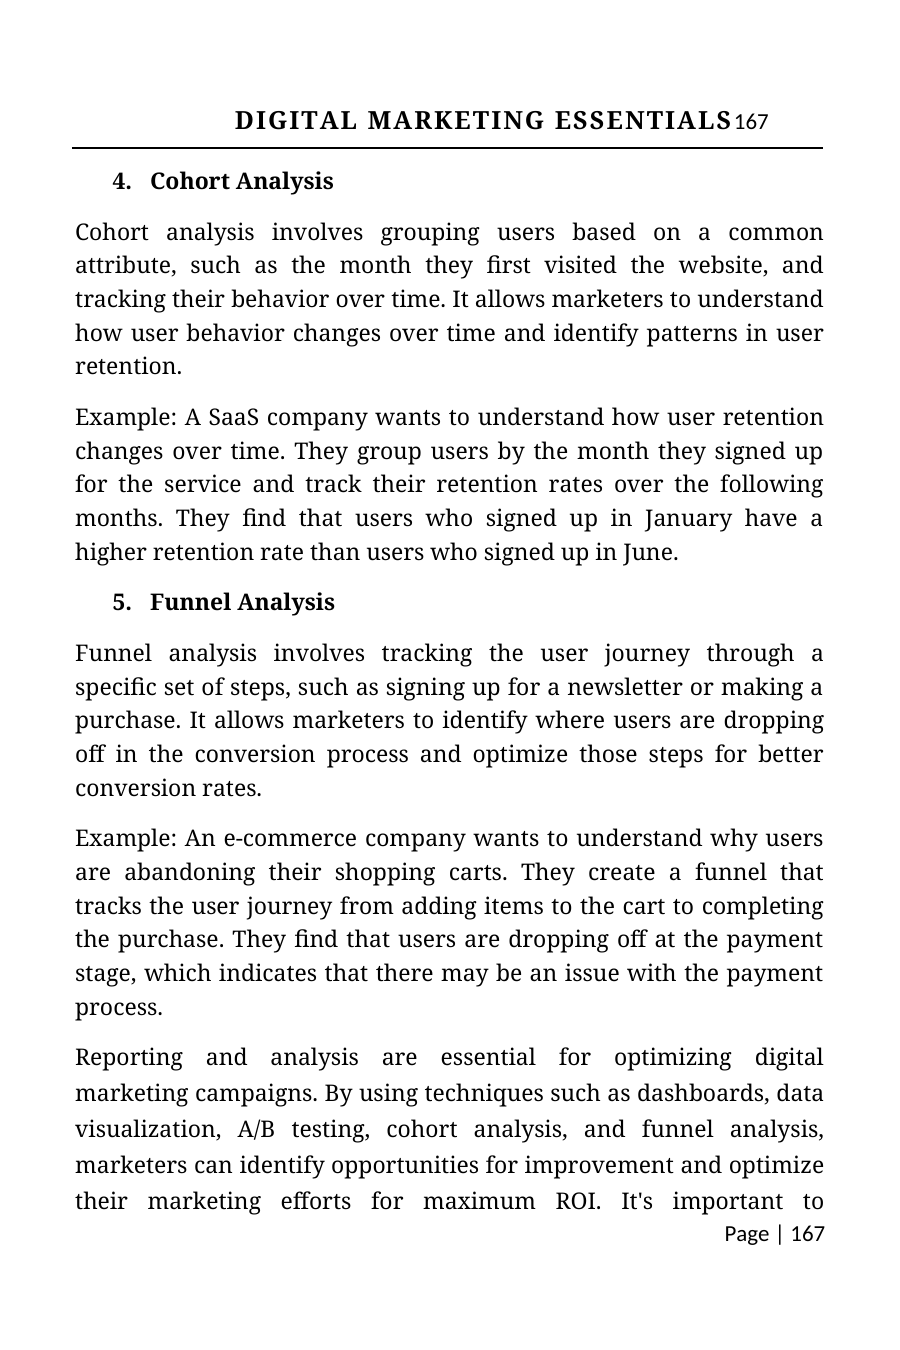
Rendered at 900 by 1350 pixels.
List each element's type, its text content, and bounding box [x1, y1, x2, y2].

list Funnel Analysis [112, 586, 825, 618]
list Cohort Analysis [112, 165, 825, 196]
text Example: An e-commerce company wants to understand why users are abandoning their shopping carts. They create a funnel that tracks the user journey from adding items to the cart to completing the purchase. They find that users are dropping off at the payment stage, which indicates that there may be an issue with the payment process. [75, 822, 825, 1022]
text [75, 1041, 825, 1216]
text Cohort analysis involves grouping users based on a common attribute, such as the month they first visited the website, and tracking their behavior over time. It allows marketers to understand how user behavior changes over time and identify patterns in user retention. [75, 216, 825, 382]
text Funnel analysis involves tracking the user journey through a specific set of steps, such as signing up for a newsletter or making a purchase. It allows marketers to identify where users are dropping off in the conversion process and optimize those steps for better conversion rates. [75, 637, 825, 803]
text Example: A SaaS company wants to understand how user retention changes over time. They group users by the month they signed up for the service and track their retention rates over the following months. They find that users who signed up in January have a higher retention rate than users who signed up in June. [75, 401, 825, 567]
